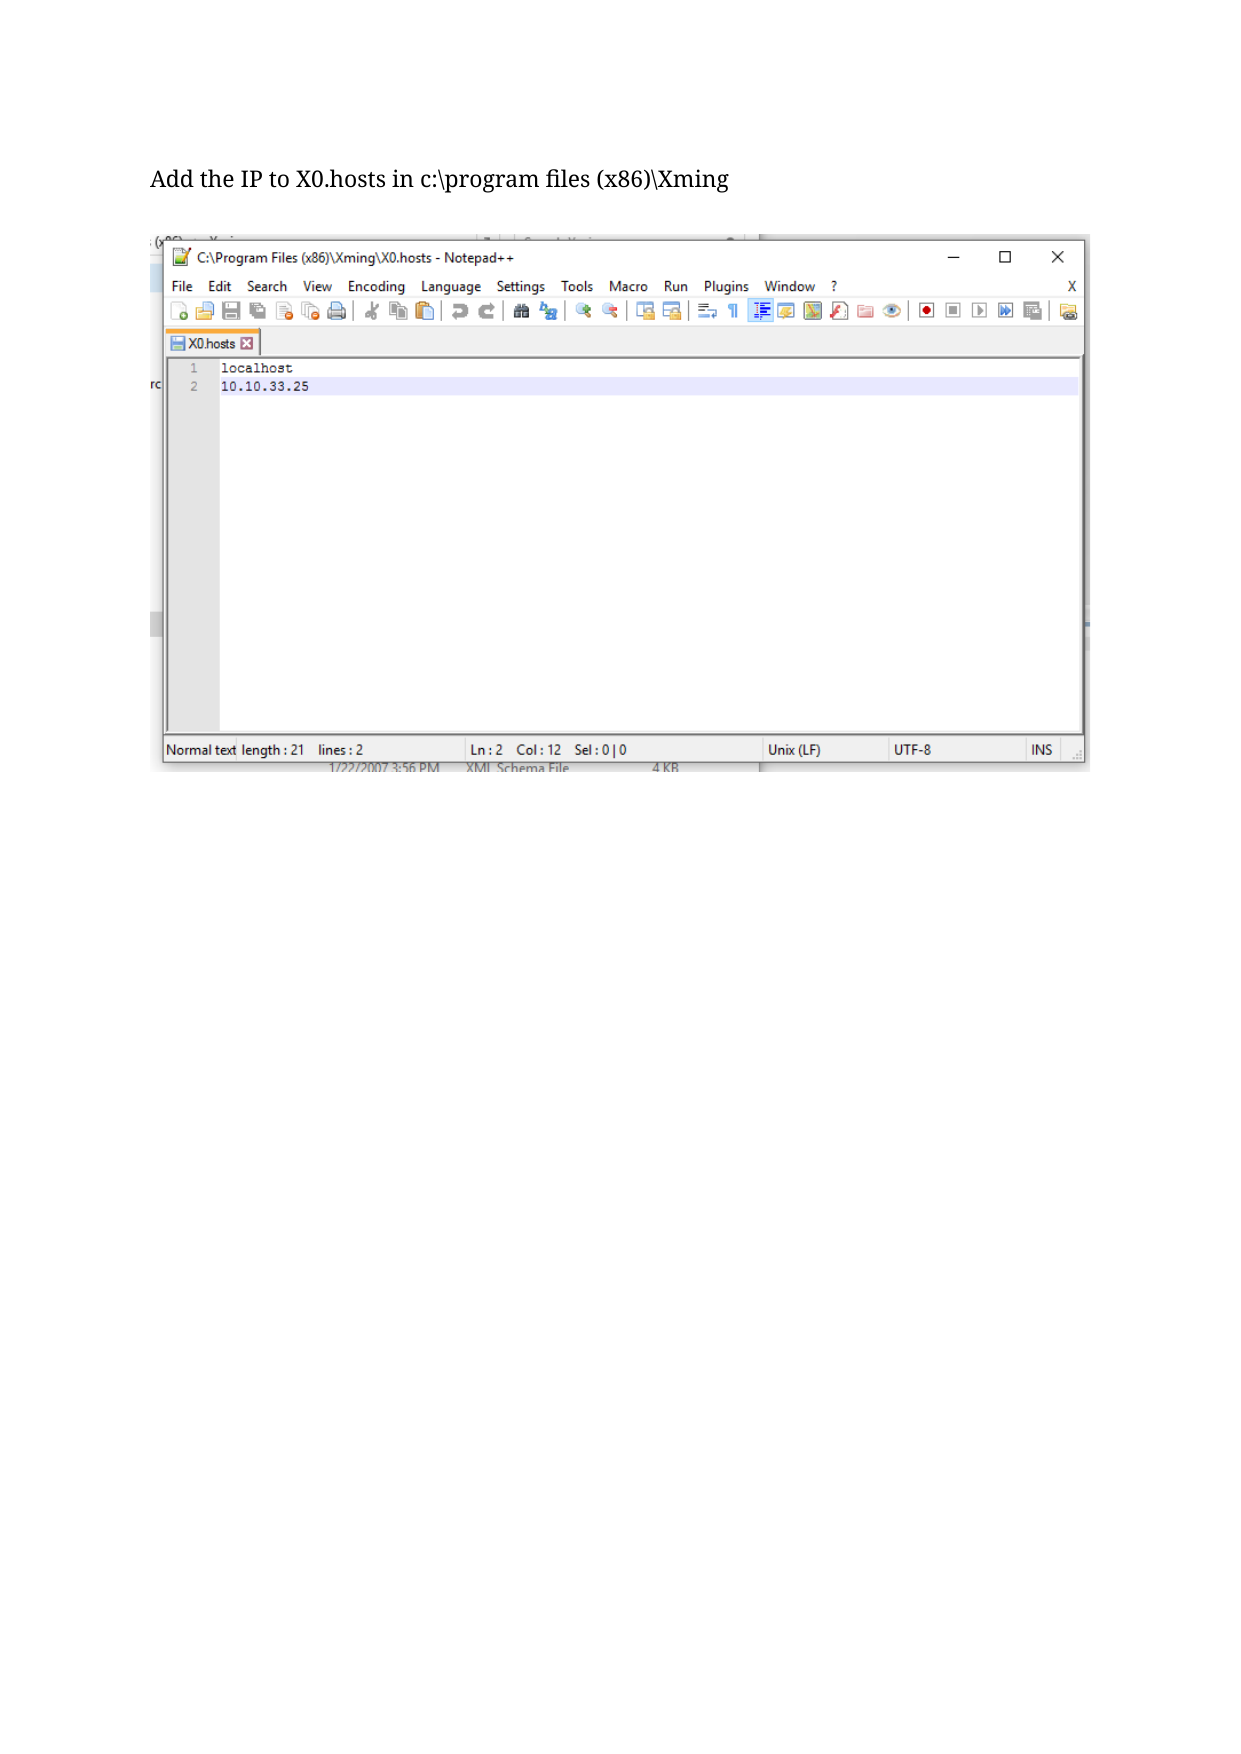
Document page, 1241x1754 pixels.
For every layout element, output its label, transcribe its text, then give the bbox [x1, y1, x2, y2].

picture [150, 234, 1091, 772]
text Add the IP to X0.hosts in c:\program files (x86)\Xming [150, 162, 1090, 194]
